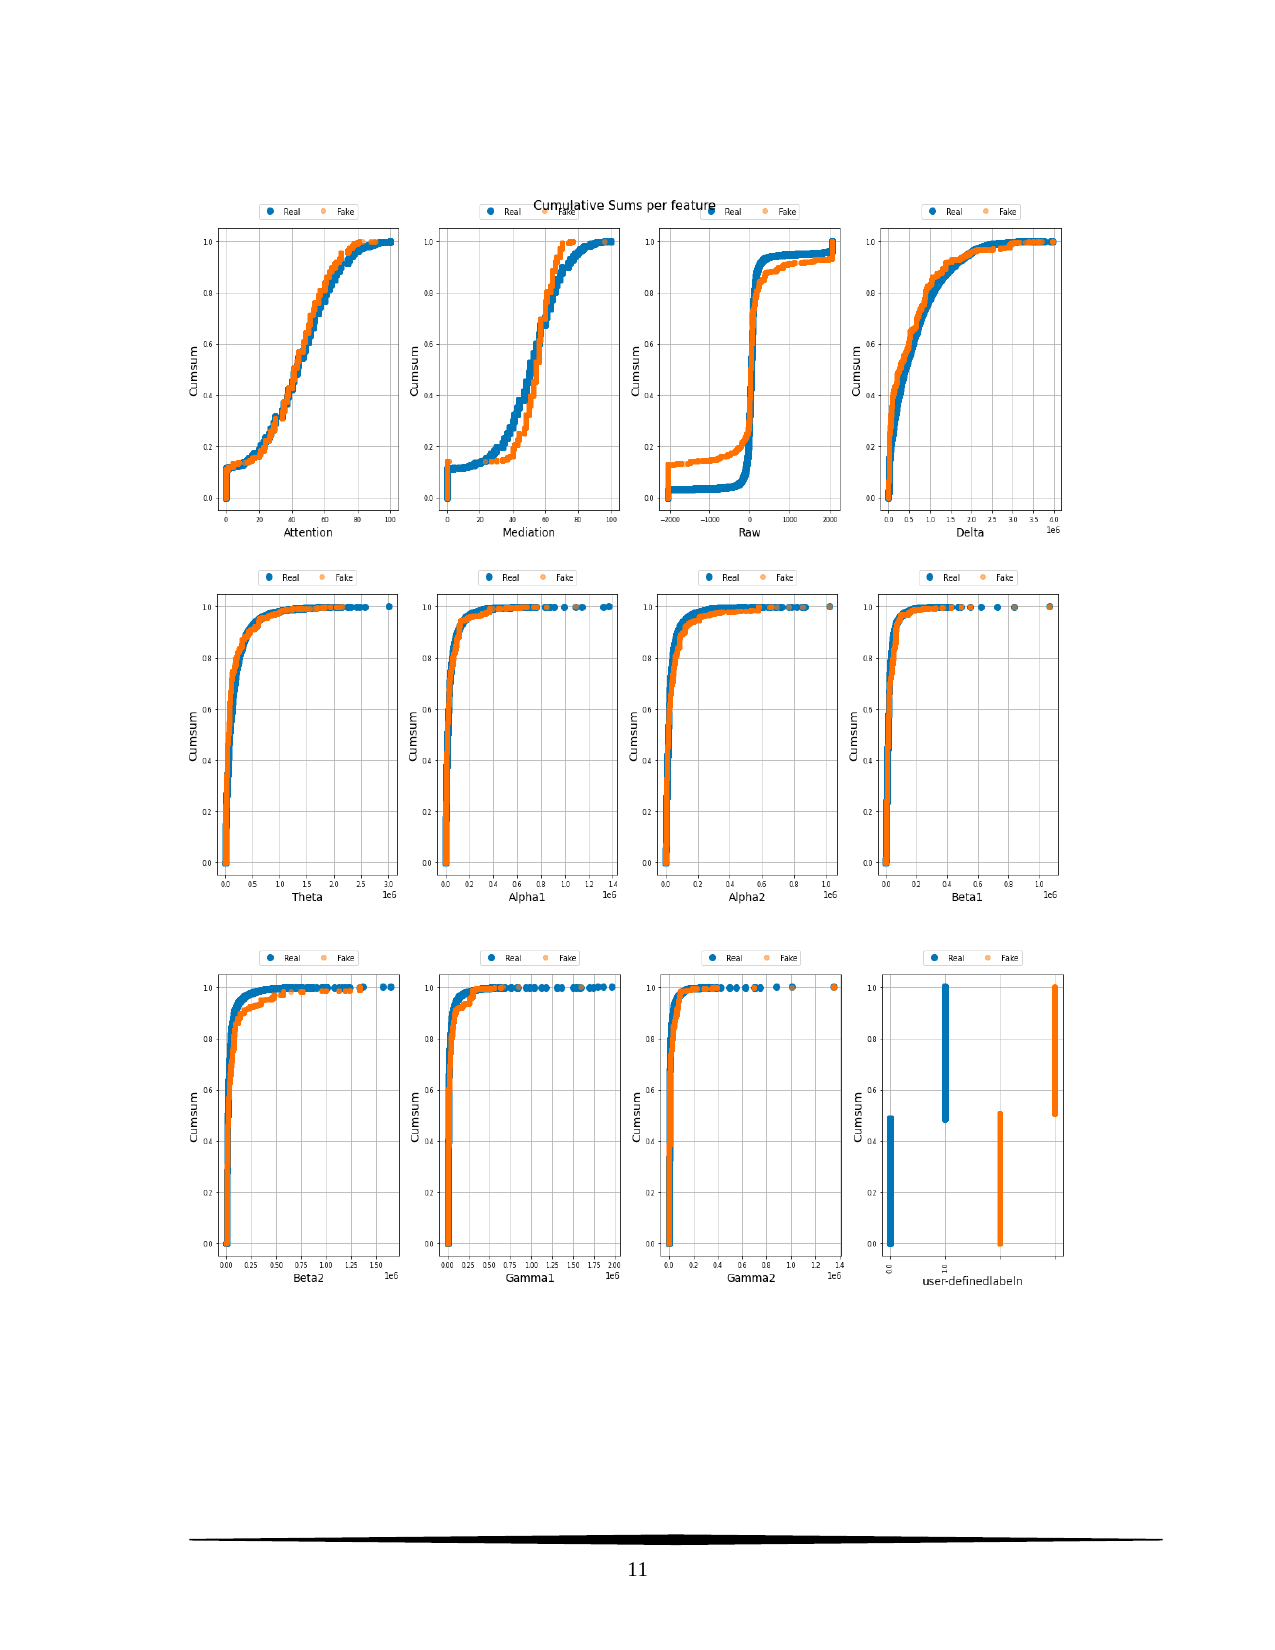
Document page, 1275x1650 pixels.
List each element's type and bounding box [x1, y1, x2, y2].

picture [173, 567, 1086, 904]
picture [173, 193, 1083, 541]
picture [173, 946, 1086, 1289]
